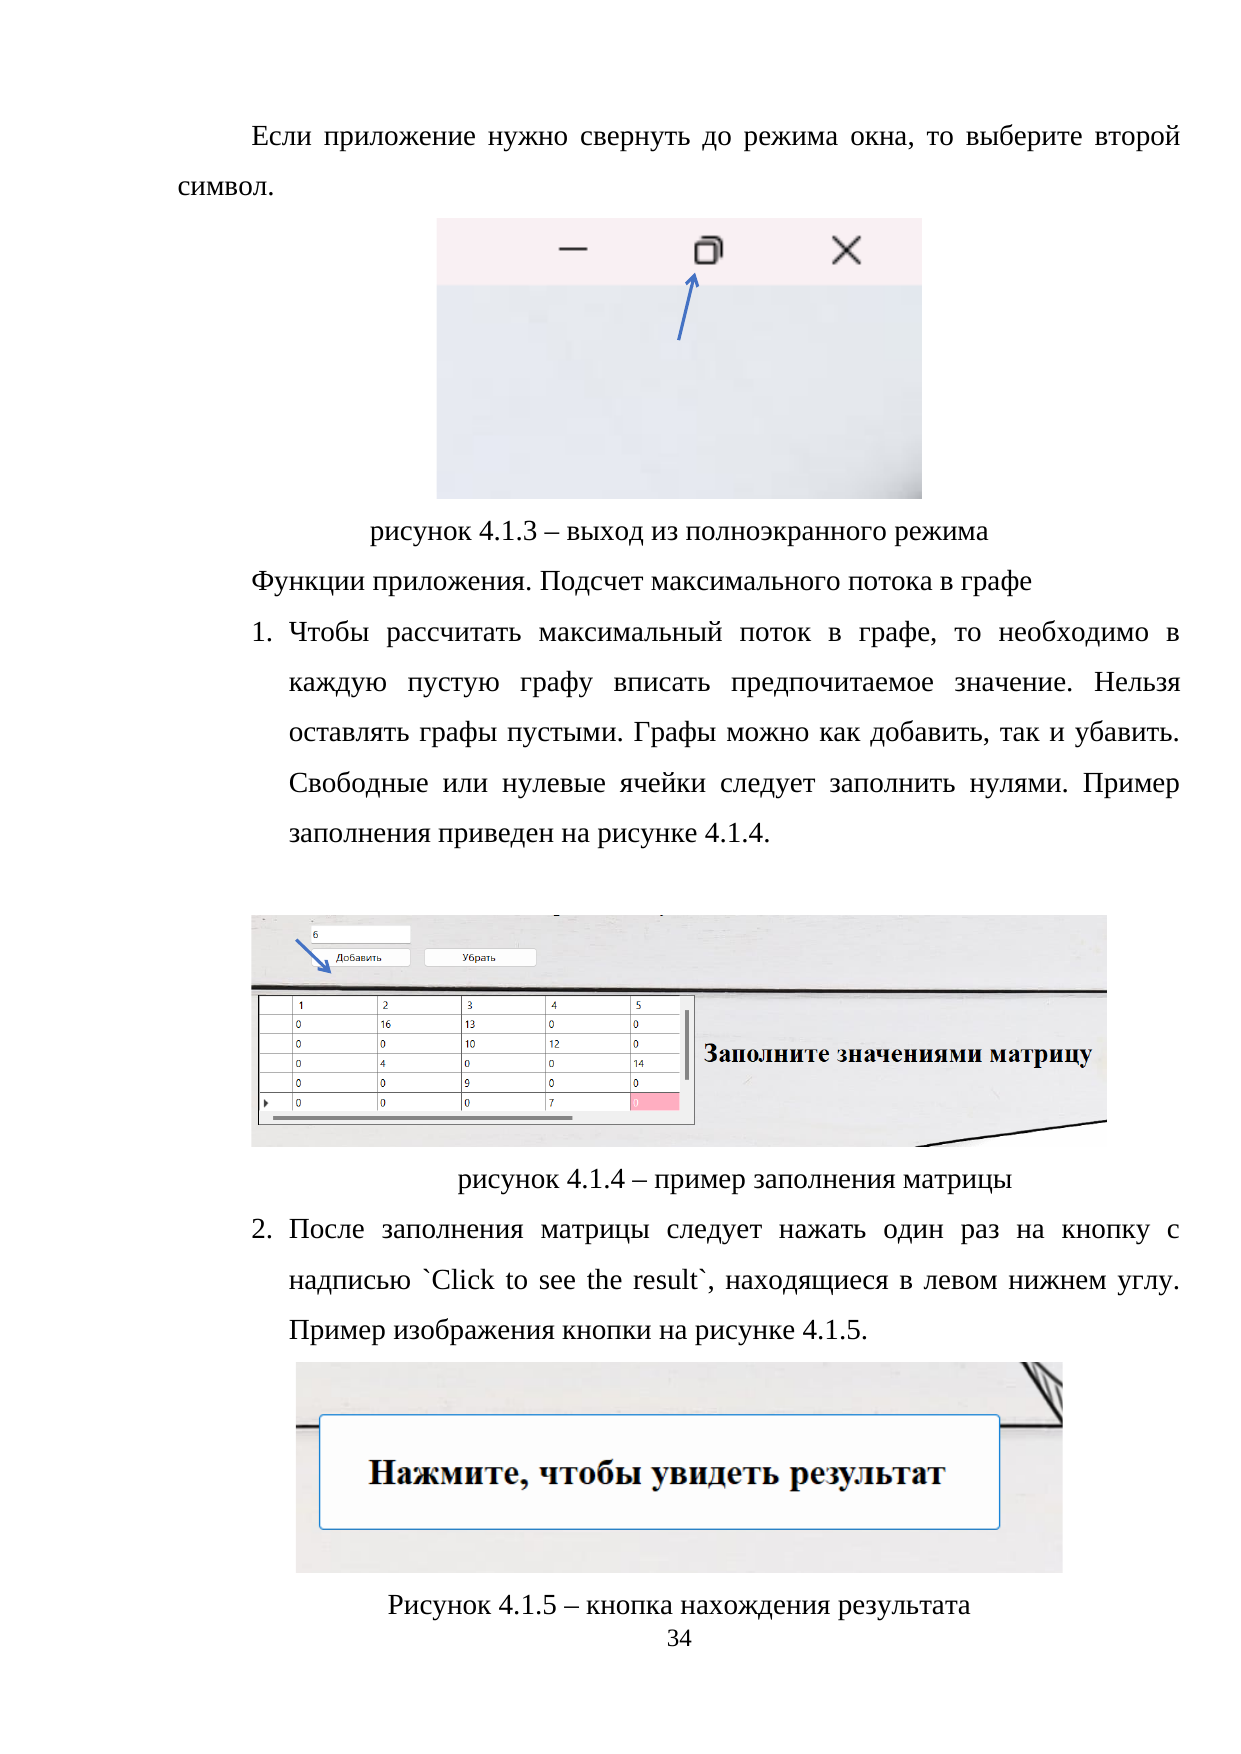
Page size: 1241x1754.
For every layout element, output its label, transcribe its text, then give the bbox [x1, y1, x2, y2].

picture [436, 218, 922, 499]
list Рисунок 4.1.5 – кнопка нахождения результата [177, 1587, 1181, 1620]
list После заполнения матрицы следует нажать один раз на кнопку с надписью `Click to see the result`, находящиеся в левом нижнем углу. Пример изображения кнопки на рисунке 4.1.5. [251, 1212, 1181, 1346]
list Чтобы рассчитать максимальный поток в графе, то необходимо в каждую пустую графу вписать предпочитаемое значение. Нельзя оставлять графы пустыми. Графы можно как добавить, так и убавить. Свободные или нулевые ячейки следует заполнить нулями. Пример заполнения приведен на рисунке 4.1.4. [251, 614, 1181, 848]
picture [295, 1362, 1063, 1573]
picture [251, 915, 1107, 1147]
list рисунок 4.1.3 – выход из полноэкранного режима [177, 513, 1181, 547]
list рисунок 4.1.4 – пример заполнения матрицы [288, 1161, 1181, 1195]
list Функции приложения. Подсчет максимального потока в графе [177, 563, 1181, 597]
list Если приложение нужно свернуть до режима окна, то выберите второй символ. [177, 118, 1181, 202]
